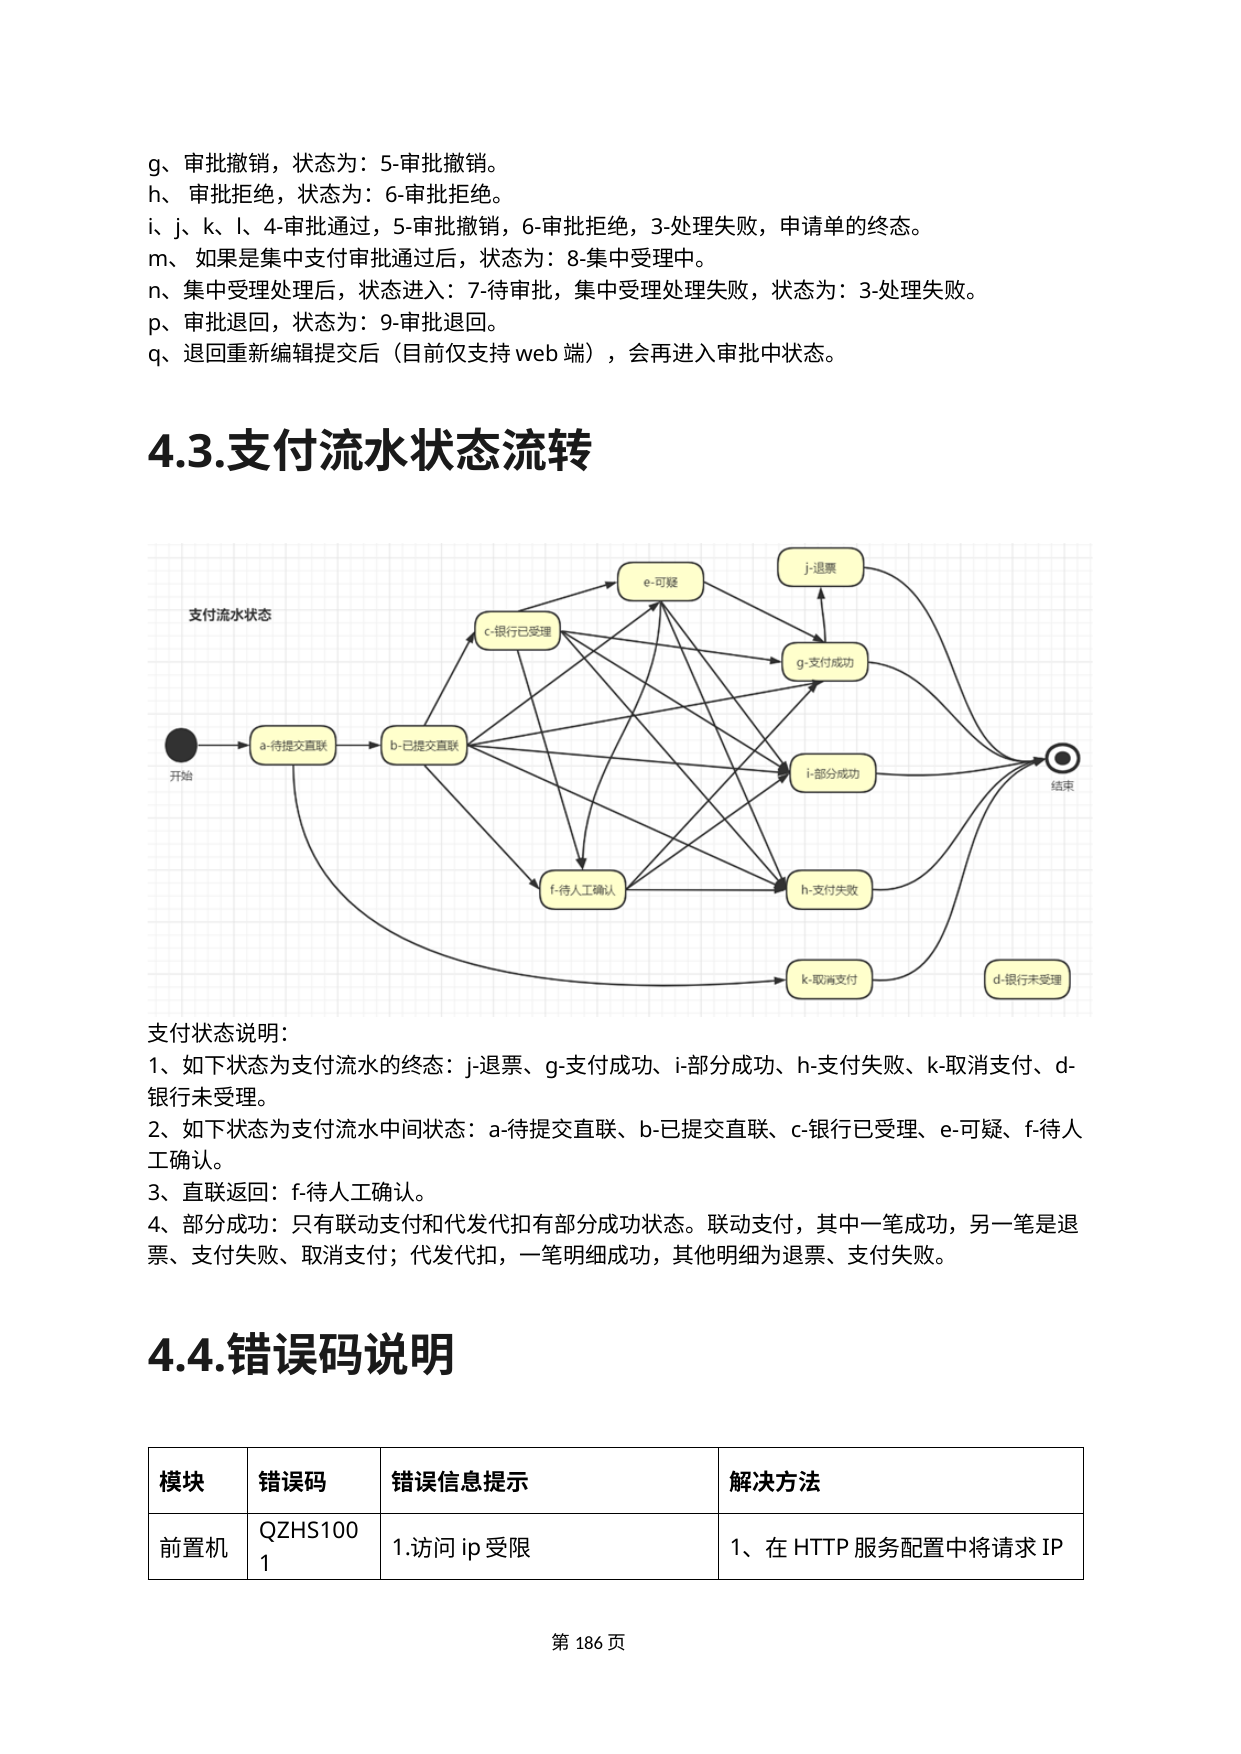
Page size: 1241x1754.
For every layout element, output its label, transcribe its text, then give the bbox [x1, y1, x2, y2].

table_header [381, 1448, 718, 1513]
text 2、如下状态为支付流水中间状态：a-待提交直联、b-已提交直联、c-银行已受理、e-可疑、f-待人工确认。 [148, 1112, 1093, 1175]
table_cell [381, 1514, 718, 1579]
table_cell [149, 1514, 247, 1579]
text 支付状态说明： [148, 1017, 1093, 1048]
subtitle 4.4.错误码说明 [148, 1303, 1093, 1400]
text p、审批退回，状态为：9-审批退回。 [148, 304, 1093, 336]
text 3、直联返回：f-待人工确认。 [148, 1175, 1093, 1207]
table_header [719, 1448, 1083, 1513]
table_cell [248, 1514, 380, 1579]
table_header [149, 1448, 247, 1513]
subtitle 4.3.支付流水状态流转 [148, 399, 1093, 497]
text h、 审批拒绝，状态为：6-审批拒绝。 [148, 177, 1093, 209]
text n、集中受理处理后，状态进入：7-待审批，集中受理处理失败，状态为：3-处理失败。 [148, 273, 1093, 304]
text 4、部分成功：只有联动支付和代发代扣有部分成功状态。联动支付，其中一笔成功，另一笔是退票、支付失败、取消支付；代发代扣，一笔明细成功，其他明细为退票、支付失败。 [148, 1207, 1093, 1270]
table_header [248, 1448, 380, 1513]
text g、审批撤销，状态为：5-审批撤销。 [148, 146, 1093, 177]
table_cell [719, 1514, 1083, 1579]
text 1、如下状态为支付流水的终态：j-退票、g-支付成功、i-部分成功、h-支付失败、k-取消支付、d-银行未受理。 [148, 1048, 1093, 1112]
text i、j、k、l、4-审批通过，5-审批撤销，6-审批拒绝，3-处理失败，申请单的终态。 [148, 209, 1093, 241]
text q、退回重新编辑提交后（目前仅支持web端），会再进入审批中状态。 [148, 336, 1093, 368]
picture [147, 543, 1093, 1017]
text m、 如果是集中支付审批通过后，状态为：8-集中受理中。 [148, 241, 1093, 273]
